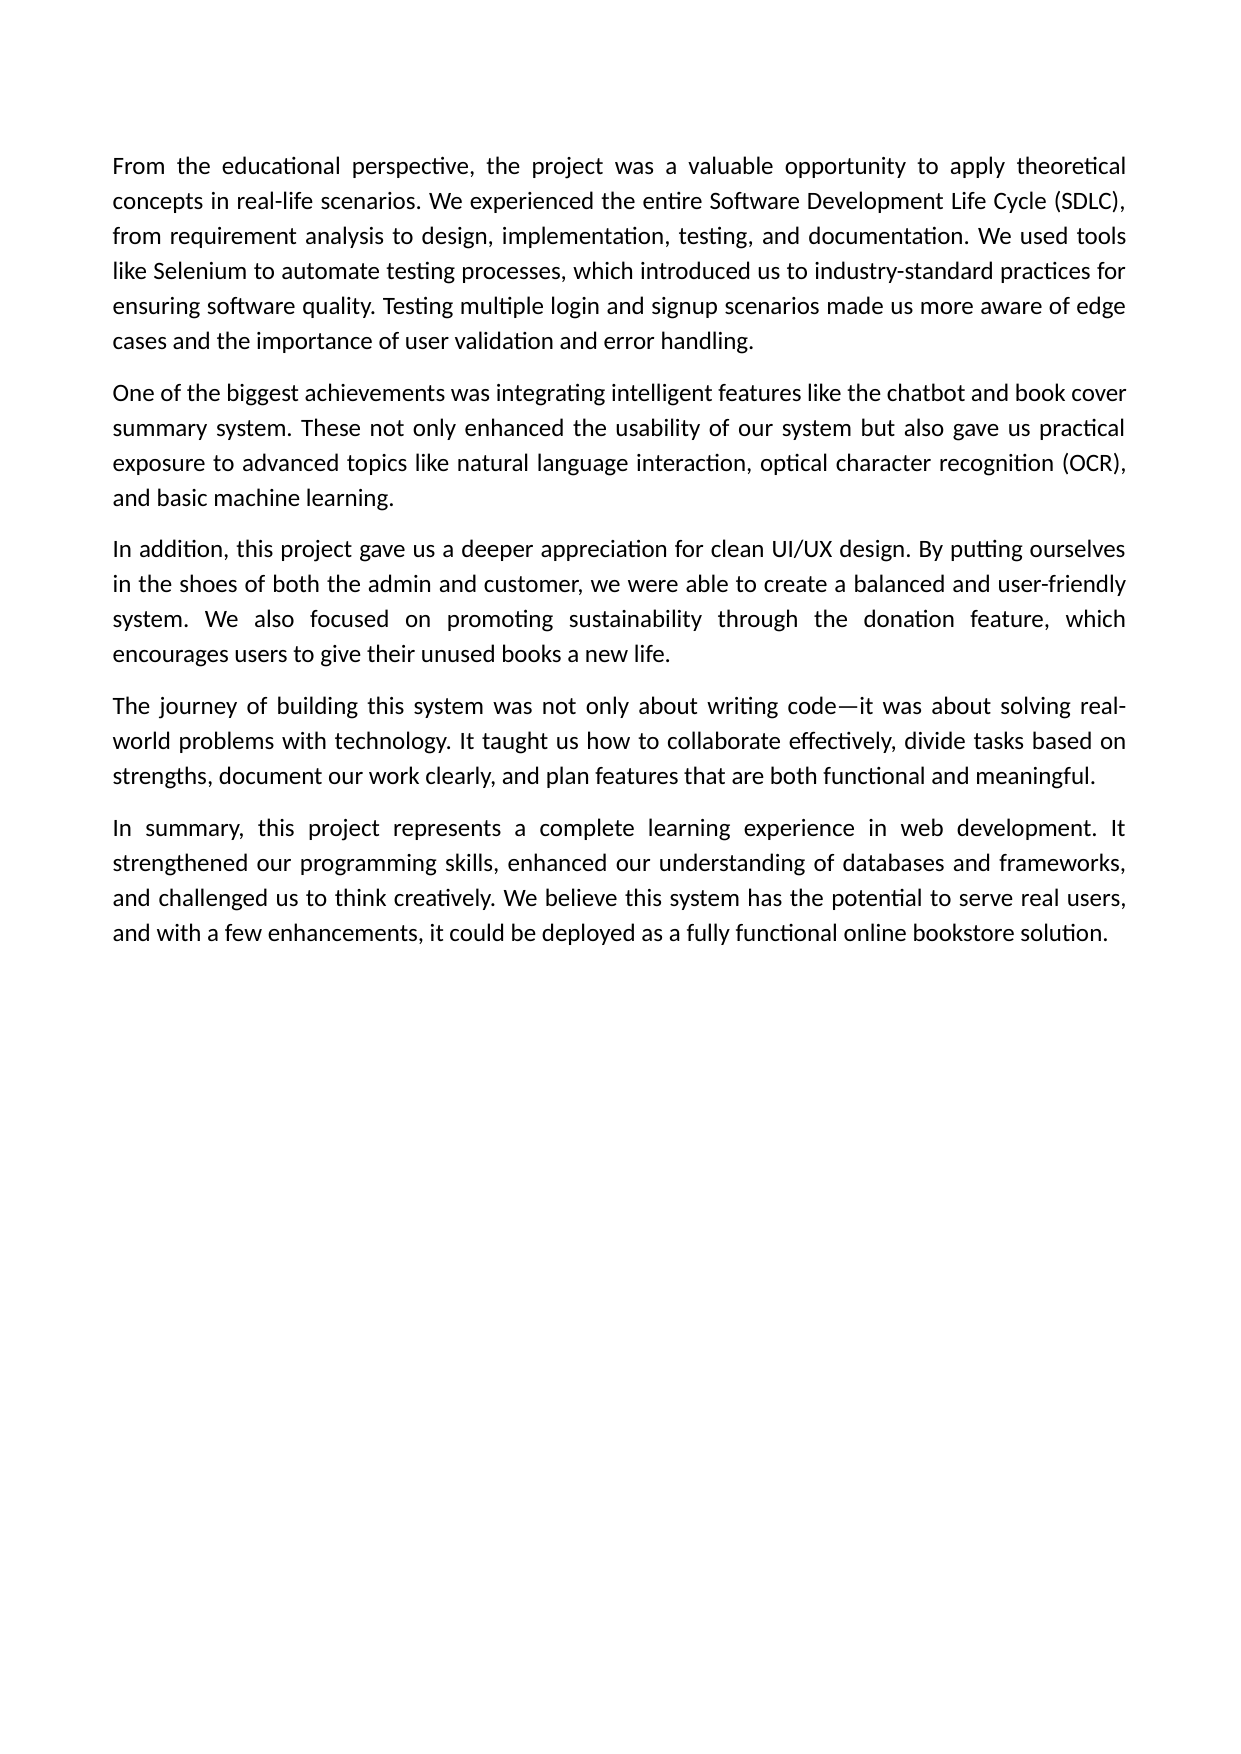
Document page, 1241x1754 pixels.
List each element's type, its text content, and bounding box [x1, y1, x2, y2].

text In summary, this project represents a complete learning experience in web development. It strengthened our programming skills, enhanced our understanding of databases and frameworks, and challenged us to think creatively. We believe this system has the potential to serve real users, and with a few enhancements, it could be deployed as a fully functional online bookstore solution. [112, 812, 1128, 947]
text The journey of building this system was not only about writing code—it was about solving real-world problems with technology. It taught us how to collaborate effectively, divide tasks based on strengths, document our work clearly, and plan features that are both functional and meaningful. [112, 690, 1128, 791]
text From the educational perspective, the project was a valuable opportunity to apply theoretical concepts in real-life scenarios. We experienced the entire Software Development Life Cycle (SDLC), from requirement analysis to design, implementation, testing, and documentation. We used tools like Selenium to automate testing processes, which introduced us to industry-standard practices for ensuring software quality. Testing multiple login and signup scenarios made us more aware of edge cases and the importance of user validation and error handling. [112, 150, 1128, 356]
text One of the biggest achievements was integrating intelligent features like the chatbot and book cover summary system. These not only enhanced the usability of our system but also gave us practical exposure to advanced topics like natural language interaction, optical character recognition (OCR), and basic machine learning. [112, 377, 1128, 512]
text In addition, this project gave us a deeper appreciation for clean UI/UX design. By putting ourselves in the shoes of both the admin and customer, we were able to create a balanced and user-friendly system. We also focused on promoting sustainability through the donation feature, which encourages users to give their unused books a new life. [112, 533, 1128, 669]
